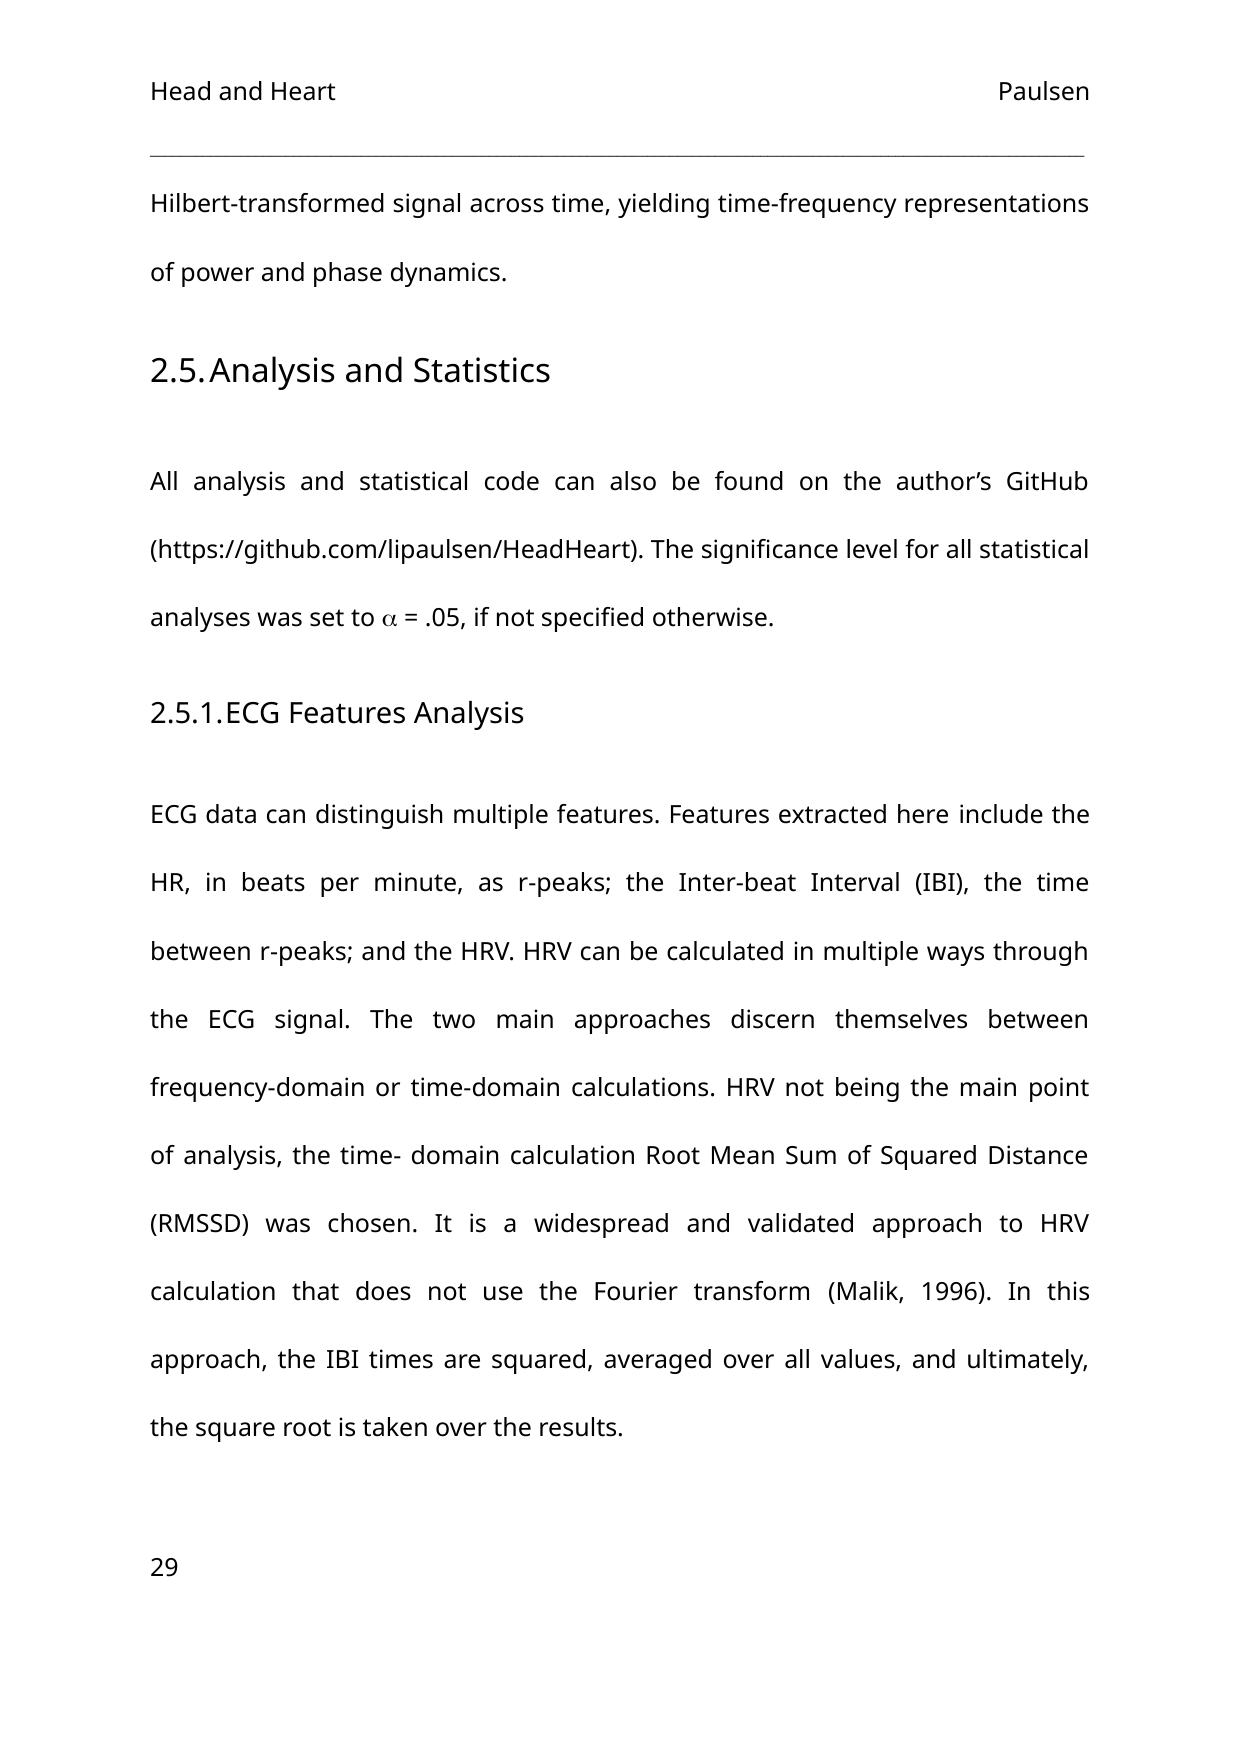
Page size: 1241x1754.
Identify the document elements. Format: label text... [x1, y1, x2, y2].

text The EEG and LFP data were re-referenced using the common average reference. Additionally, the LFP data was re-referenced using the bipolar re-referencing method, which is commonly used in LFP data from DBS electrodes (Li et al., 2018). Effectively, this leads to one electrical signal representing the STN per hemisphere. The filtered and re-referenced data was resampled to 300Hz to speed up the computation. The data was epoched from 300 ms pre to 600 ms post the r-peak. Baseline correction was performed using 200 ms of the data from 300 ms to 100 ms before the r-peak of each epoch. Time-frequency decomposition was performed using an IIR Peak Filter with a Bandwidth of 2Hz and the attenuation QFac of 2Db with 148 frequency bins between 0.5 and 30Hz and a resolution of 0.2Hz. This frequency range was chosen based on previous studies and frequencies of interest of including beta frequency (13-30Hz), since I was working with PD data (Kern et al., 2013; Park et al., 2018). Afterwards, a Hilbert transform was applied to the filtered data using a function from the fieldtrip toolbox. The EEG spectral power and phase time series at each frequency were extracted by computing the magnitude and angle of the Hilbert-transformed signal across time, yielding time-frequency representations of power and phase dynamics. [150, 186, 1090, 288]
subtitle ECG Features Analysis [150, 692, 1090, 732]
text All analysis and statistical code can also be found on the author’s GitHub (https://github.com/lipaulsen/HeadHeart). The significance level for all statistical analyses was set to = .05, if not specified otherwise. [150, 463, 1090, 633]
subtitle Analysis and Statistics [150, 347, 1090, 393]
text ECG data can distinguish multiple features. Features extracted here include the HR, in beats per minute, as r-peaks; the Inter-beat Interval (IBI), the time between r-peaks; and the HRV. HRV can be calculated in multiple ways through the ECG signal. The two main approaches discern themselves between frequency-domain or time-domain calculations. HRV not being the main point of analysis, the time- domain calculation Root Mean Sum of Squared Distance (RMSSD) was chosen. It is a widespread and validated approach to HRV calculation that does not use the Fourier transform (Malik, 1996). In this approach, the IBI times are squared, averaged over all values, and ultimately, the square root is taken over the results. [150, 797, 1090, 1444]
